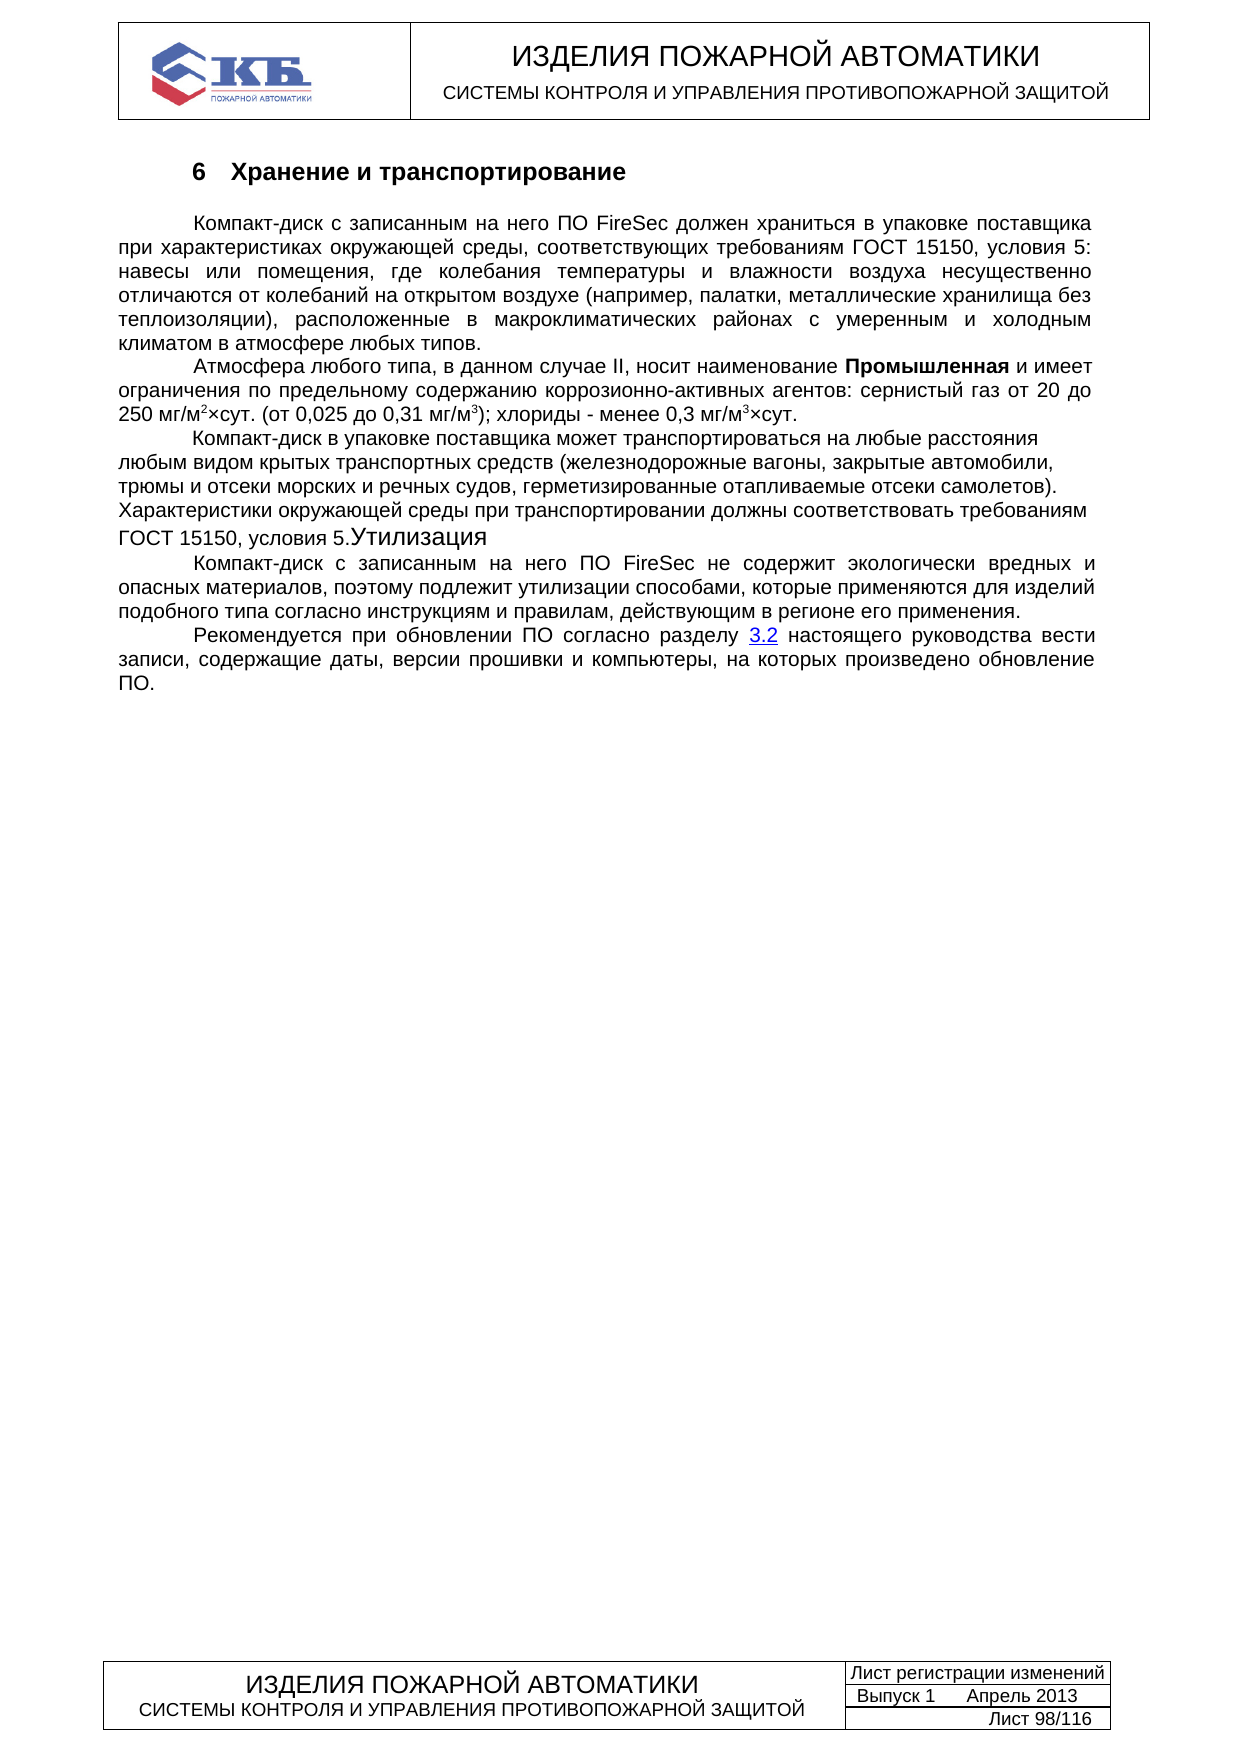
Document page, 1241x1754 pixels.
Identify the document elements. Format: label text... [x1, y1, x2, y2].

picture [148, 34, 325, 115]
list Рекомендуется при обновлении ПО согласно разделу 3.2 настоящего руководства вести записи, содержащие даты, версии прошивки и компьютеры, на которых произведено обновление ПО. [118, 623, 1096, 694]
text Компакт-диск с записанным на него ПО FireSec должен храниться в упаковке поставщика при характеристиках окружающей среды, соответствующих требованиям ГОСТ 15150, условия 5: навесы или помещения, где колебания температуры и влажности воздуха несущественно отличаются от колебаний на открытом воздухе (например, палатки, металлические хранилища без теплоизоляции), расположенные в макроклиматических районах с умеренным и холодным климатом в атмосфере любых типов. [118, 211, 1092, 354]
subtitle Хранение и транспортирование [118, 157, 1092, 186]
list Компакт-диск с записанным на него ПО FireSec не содержит экологически вредных и опасных материалов, поэтому подлежит утилизации способами, которые применяются для изделий подобного типа согласно инструкциям и правилам, действующим в регионе его применения. [118, 551, 1096, 623]
text Атмосфера любого типа, в данном случае II, носит наименование Промышленная и имеет ограничения по предельному содержанию коррозионно-активных агентов: сернистый газ от 20 до 250 мг/м2×сут. (от 0,025 до 0,31 мг/м3); хлориды - менее 0,3 мг/м3×сут. [118, 354, 1092, 426]
text Компакт-диск в упаковке поставщика может транспортироваться на любые расстояния любым видом крытых транспортных средств (железнодорожные вагоны, закрытые автомобили, трюмы и отсеки морских и речных судов, герметизированные отапливаемые отсеки самолетов). Характеристики окружающей среды при транспортировании должны соответствовать требованиям ГОСТ 15150, условия 5.Утилизация [118, 426, 1092, 551]
